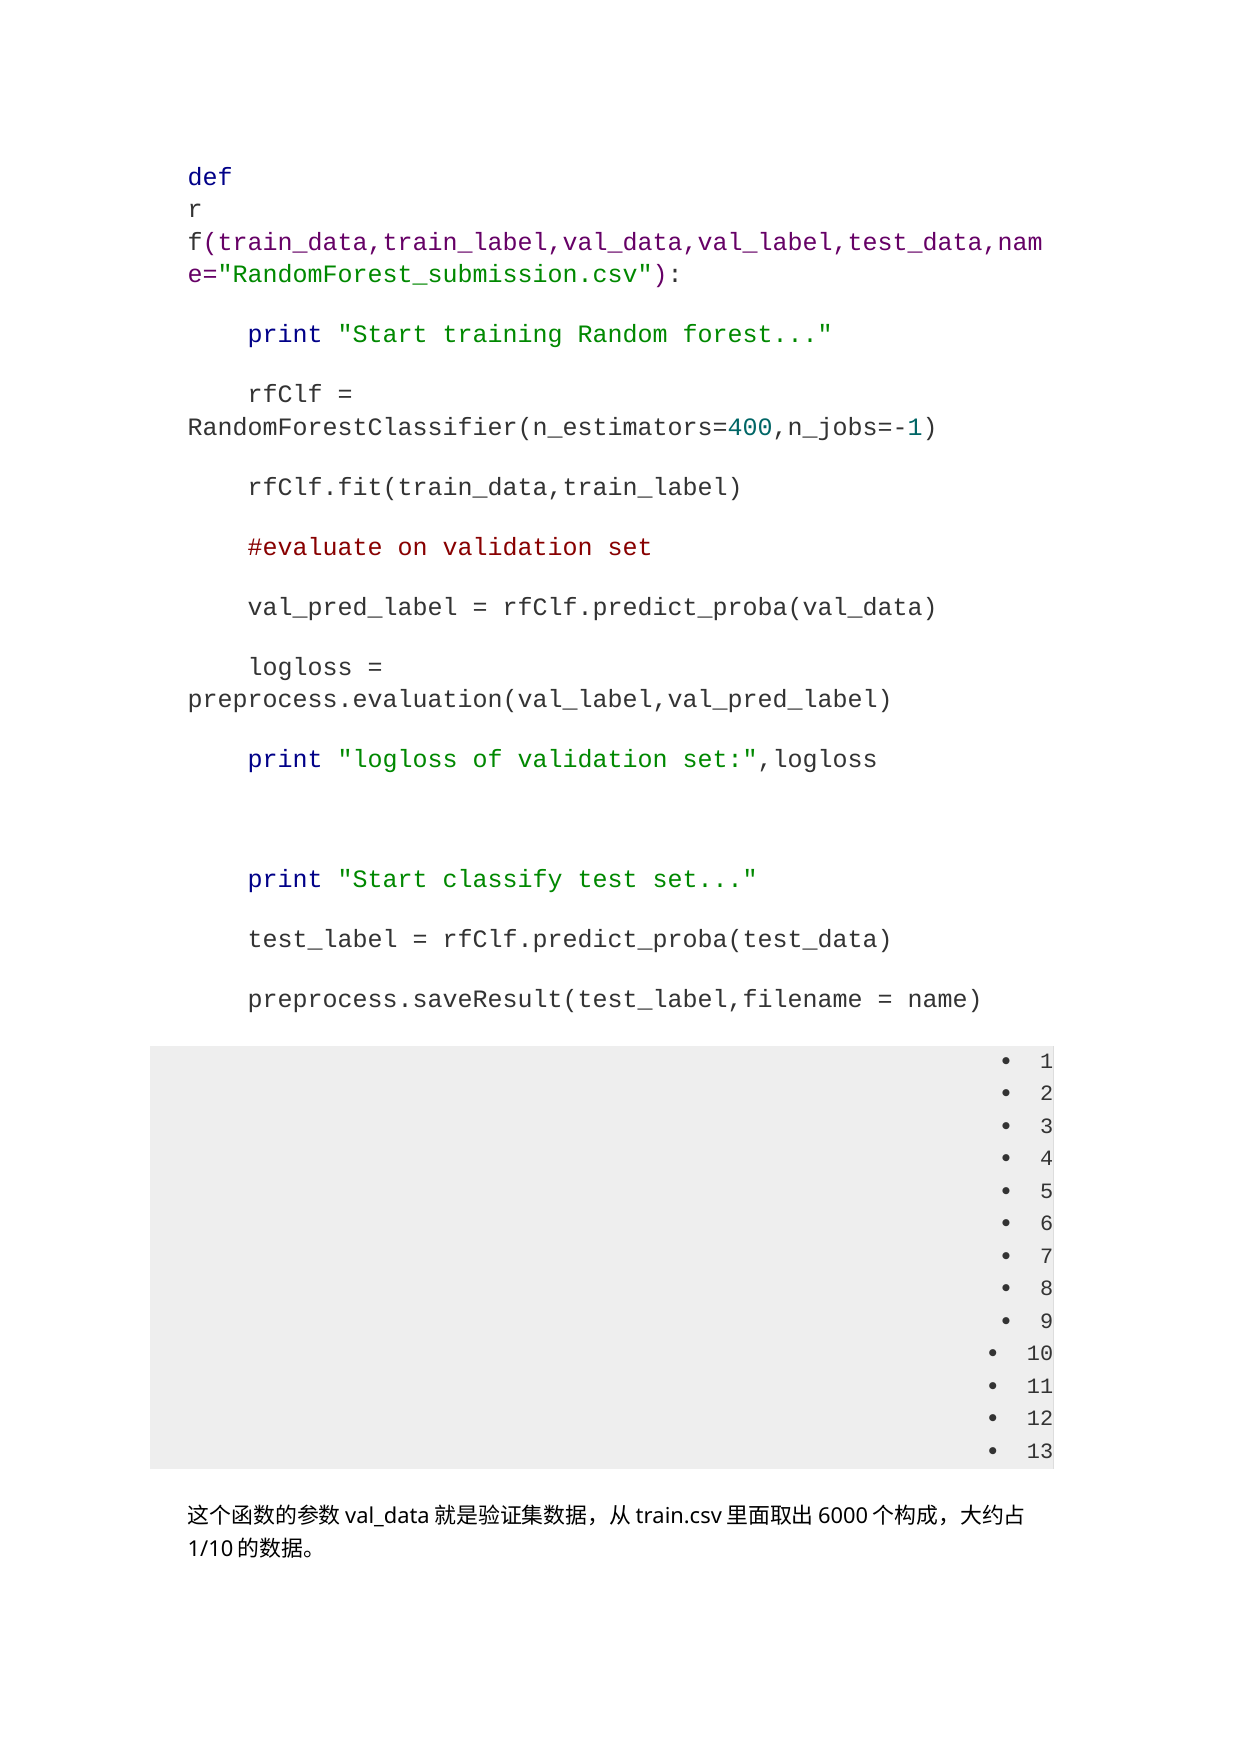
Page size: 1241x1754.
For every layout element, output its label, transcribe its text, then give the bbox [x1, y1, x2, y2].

text logloss = preprocess.evaluation(val_label,val_pred_label) [187, 652, 1053, 717]
list 4 [150, 1144, 1053, 1176]
list 2 [150, 1079, 1053, 1111]
text test_label = rfClf.predict_proba(test_data) [187, 924, 1053, 957]
text print "Start classify test set..." [187, 864, 1053, 897]
text rfClf.fit(train_data,train_label) [187, 472, 1053, 504]
list 13 [150, 1436, 1053, 1469]
list 7 [150, 1241, 1053, 1274]
text print "Start training Random forest..." [187, 319, 1053, 352]
list 3 [150, 1111, 1053, 1144]
text 这个函数的参数val_data就是验证集数据，从train.csv里面取出6000个构成，大约占1/10的数据。 [187, 1498, 1053, 1563]
text def rf(train_data,train_label,val_data,val_label,test_data,name="RandomForest_submission.csv"): [187, 162, 1053, 292]
text rfClf = RandomForestClassifier(n_estimators=400,n_jobs=-1) [187, 379, 1053, 444]
text val_pred_label = rfClf.predict_proba(val_data) [187, 592, 1053, 624]
list 9 [150, 1306, 1053, 1339]
list 12 [150, 1404, 1053, 1436]
list 1 [150, 1046, 1053, 1079]
text #evaluate on validation set [187, 532, 1053, 564]
text preprocess.saveResult(test_label,filename = name) [187, 984, 1053, 1017]
list 6 [150, 1209, 1053, 1241]
list 5 [150, 1176, 1053, 1209]
list 11 [150, 1371, 1053, 1404]
text print "logloss of validation set:",logloss [187, 744, 1053, 777]
list 8 [150, 1274, 1053, 1306]
list 10 [150, 1339, 1053, 1371]
